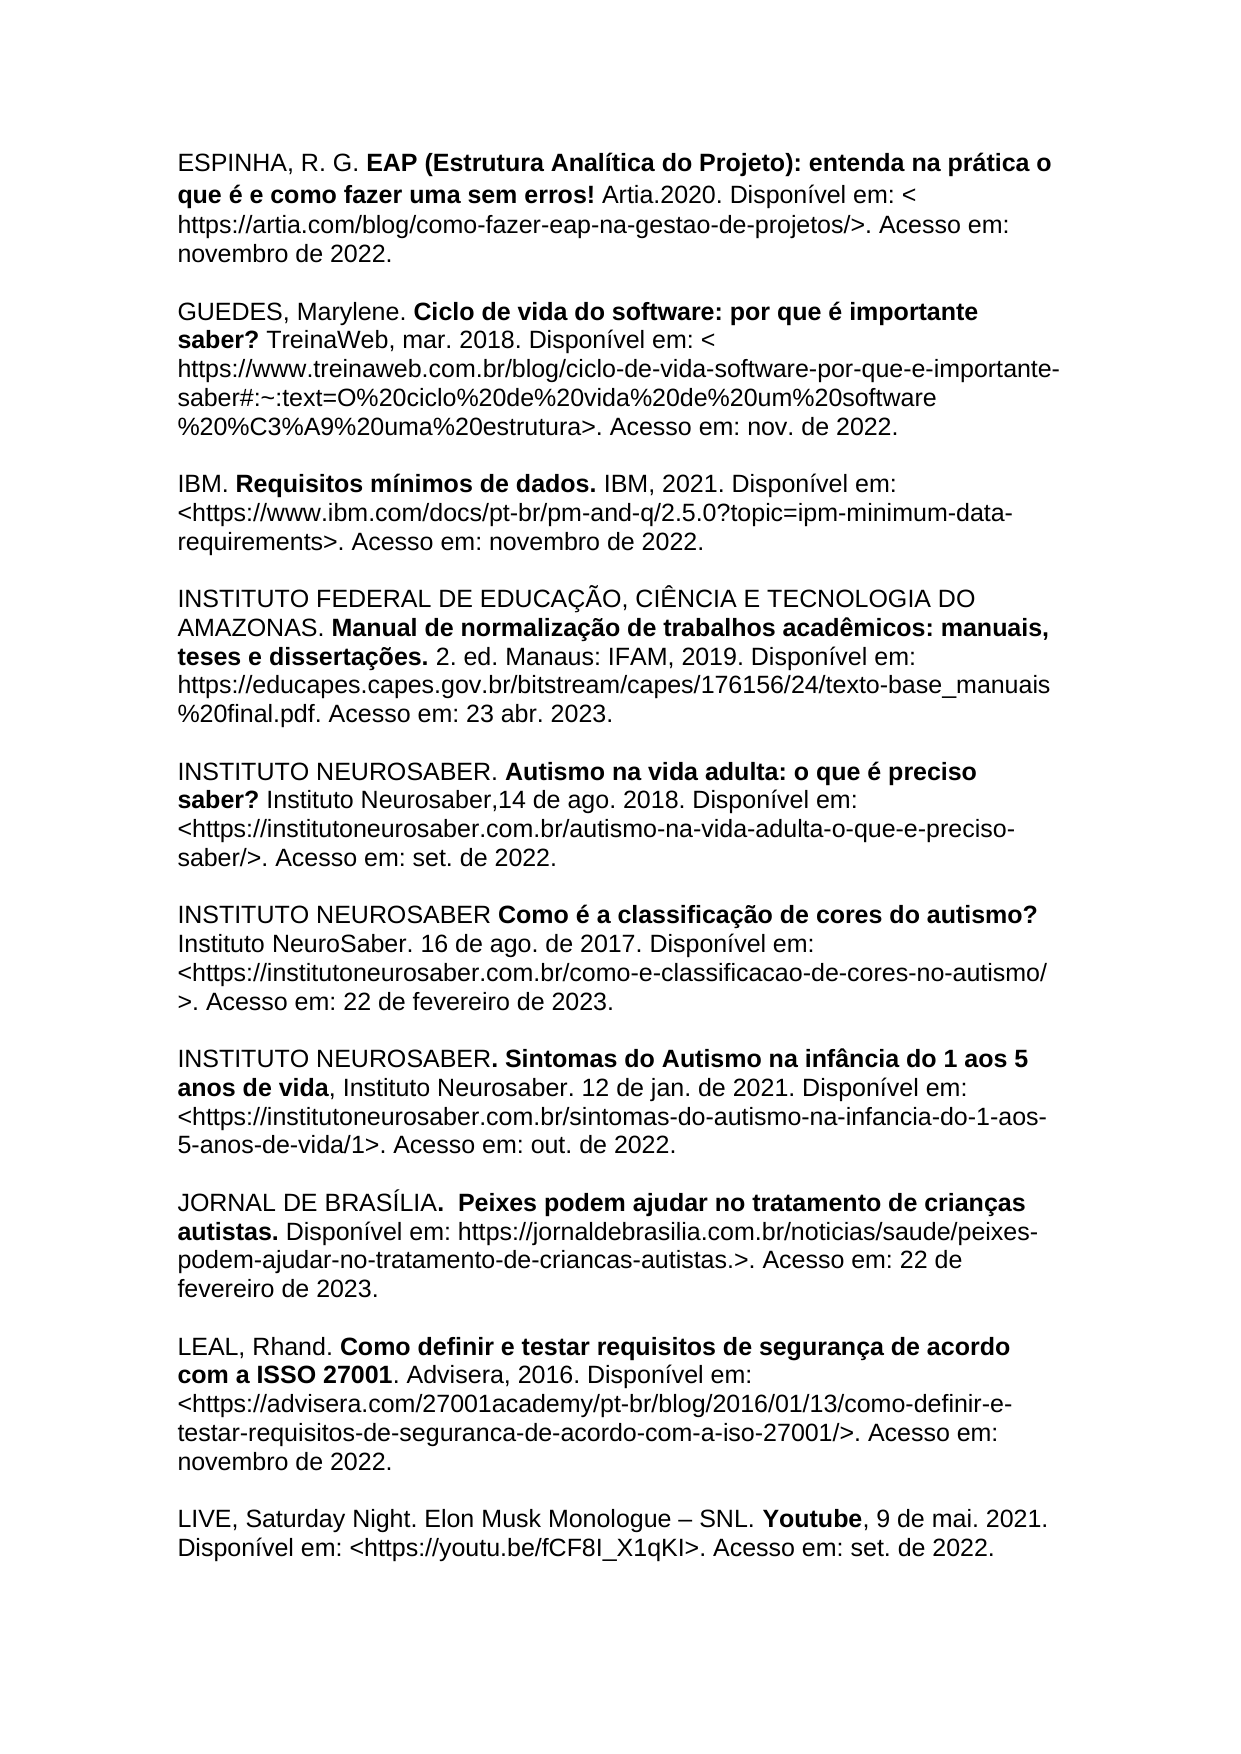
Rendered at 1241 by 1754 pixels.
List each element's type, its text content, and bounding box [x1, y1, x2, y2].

text INSTITUTO NEUROSABER. Autismo na vida adulta: o que é preciso saber? Instituto Neurosaber,14 de ago. 2018. Disponível em: <https://institutoneurosaber.com.br/autismo-na-vida-adulta-o-que-e-preciso-saber/>. Acesso em: set. de 2022. [177, 757, 1063, 872]
text INSTITUTO NEUROSABER Como é a classificação de cores do autismo? Instituto NeuroSaber. 16 de ago. de 2017. Disponível em: <https://institutoneurosaber.com.br/como-e-classificacao-de-cores-no-autismo/>. Acesso em: 22 de fevereiro de 2023. [177, 901, 1063, 1016]
text IBM. Requisitos mínimos de dados. IBM, 2021. Disponível em: <https://www.ibm.com/docs/pt-br/pm-and-q/2.5.0?topic=ipm-minimum-data-requirements>. Acesso em: novembro de 2022. [177, 469, 1063, 556]
text GUEDES, Marylene. Ciclo de vida do software: por que é importante saber? TreinaWeb, mar. 2018. Disponível em: < https://www.treinaweb.com.br/blog/ciclo-de-vida-software-por-que-e-importante-saber#:~:text=O%20ciclo%20de%20vida%20de%20um%20software%20%C3%A9%20uma%20estrutura>. Acesso em: nov. de 2022. [177, 297, 1063, 441]
text LIVE, Saturday Night. Elon Musk Monologue – SNL. Youtube, 9 de mai. 2021. Disponível em: <https://youtu.be/fCF8I_X1qKI>. Acesso em: set. de 2022. [177, 1504, 1063, 1562]
text INSTITUTO NEUROSABER. Sintomas do Autismo na infância do 1 aos 5 anos de vida, Instituto Neurosaber. 12 de jan. de 2021. Disponível em: <https://institutoneurosaber.com.br/sintomas-do-autismo-na-infancia-do-1-aos-5-anos-de-vida/1>. Acesso em: out. de 2022. [177, 1044, 1063, 1159]
text INSTITUTO FEDERAL DE EDUCAÇÃO, CIÊNCIA E TECNOLOGIA DO AMAZONAS. Manual de normalização de trabalhos acadêmicos: manuais, teses e dissertações. 2. ed. Manaus: IFAM, 2019. Disponível em: https://educapes.capes.gov.br/bitstream/capes/176156/24/texto-base_manuais%20final.pdf. Acesso em: 23 abr. 2023. [177, 584, 1063, 728]
text JORNAL DE BRASÍLIA. Peixes podem ajudar no tratamento de crianças autistas. Disponível em: https://jornaldebrasilia.com.br/noticias/saude/peixes-podem-ajudar-no-tratamento-de-criancas-autistas.>. Acesso em: 22 de fevereiro de 2023. [177, 1188, 1063, 1303]
text ESPINHA, R. G. EAP (Estrutura Analítica do Projeto): entenda na prática o que é e como fazer uma sem erros! Artia.2020. Disponível em: < https://artia.com/blog/como-fazer-eap-na-gestao-de-projetos/>. Acesso em: novembro de 2022. [177, 148, 1063, 268]
text LEAL, Rhand. Como definir e testar requisitos de segurança de acordo com a ISSO 27001. Advisera, 2016. Disponível em: <https://advisera.com/27001academy/pt-br/blog/2016/01/13/como-definir-e-testar-requisitos-de-seguranca-de-acordo-com-a-iso-27001/>. Acesso em: novembro de 2022. [177, 1332, 1063, 1476]
